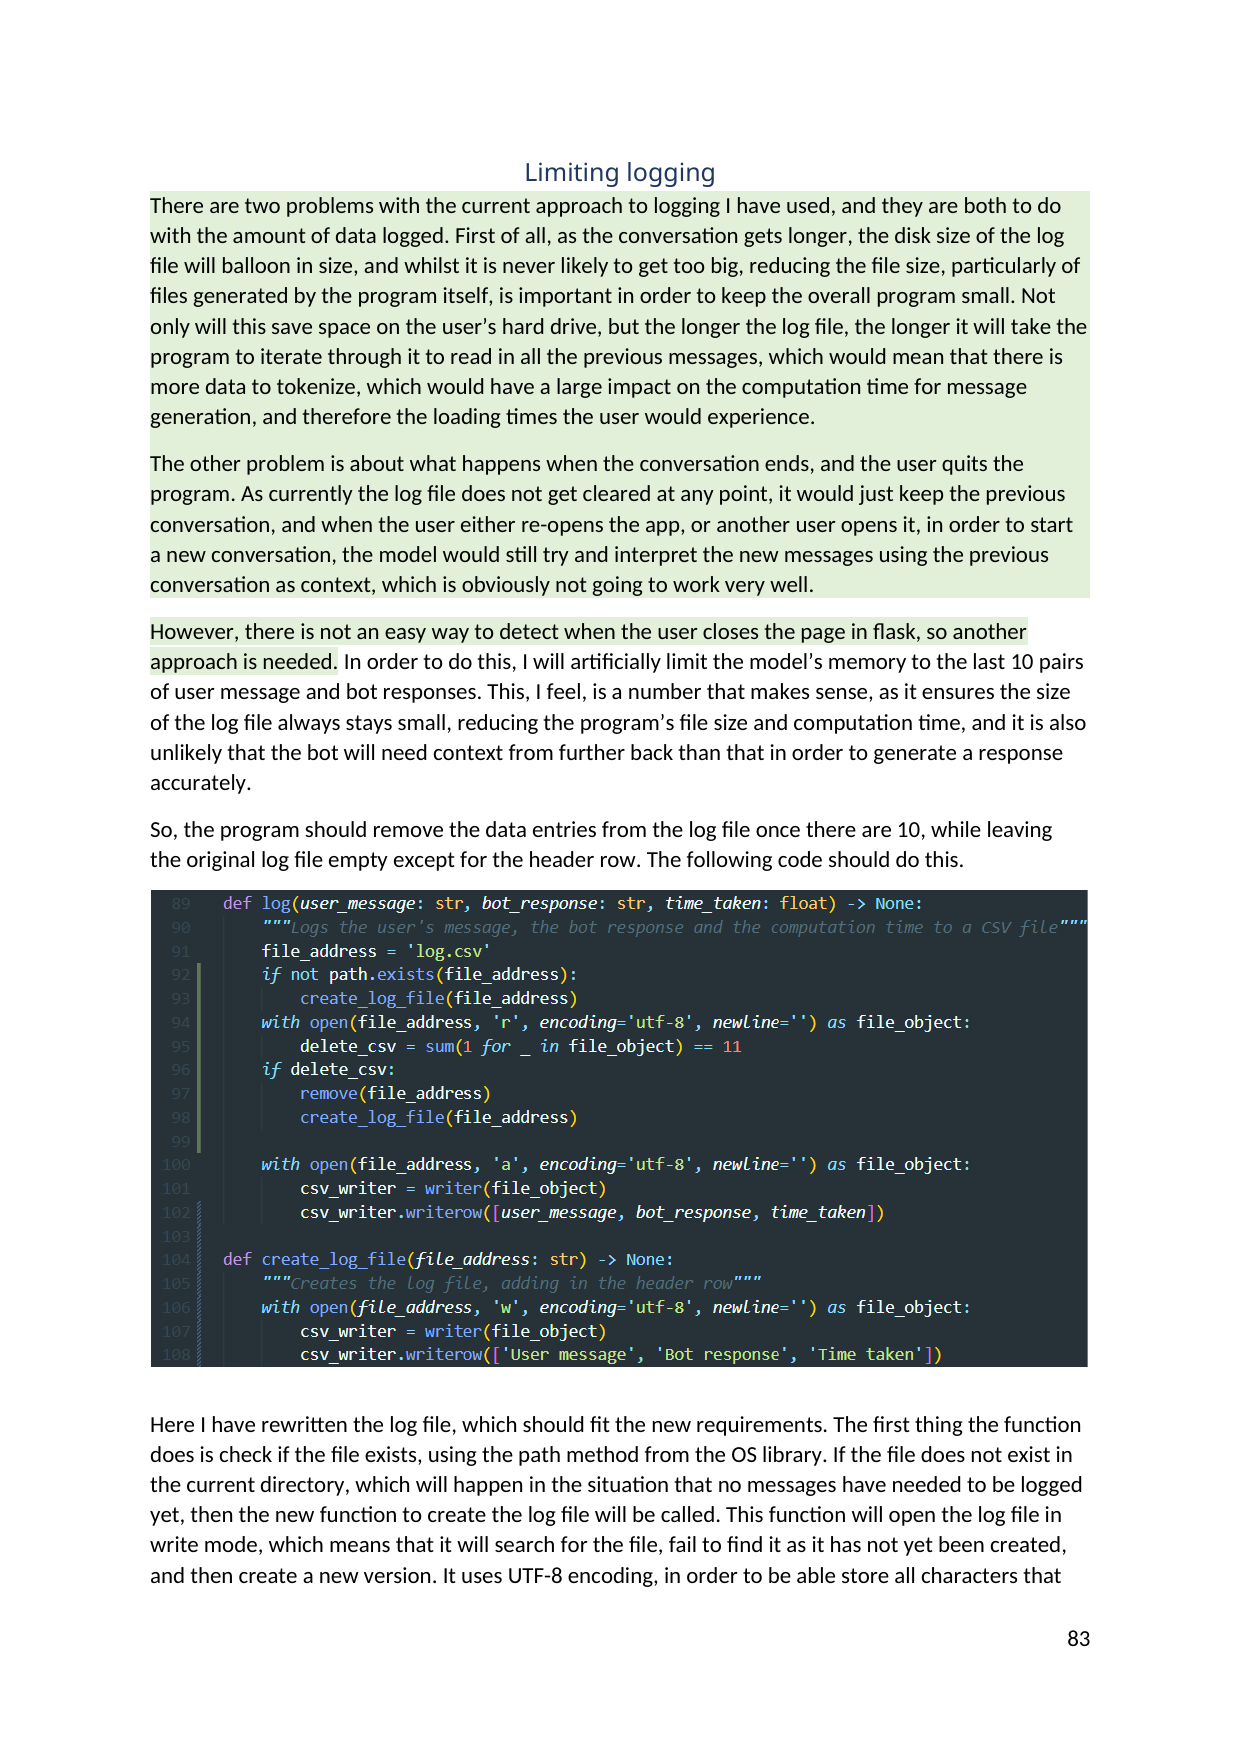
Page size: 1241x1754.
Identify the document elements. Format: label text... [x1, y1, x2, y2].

subtitle Limiting logging [150, 154, 1090, 188]
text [150, 892, 1090, 1589]
text There are two problems with the current approach to logging I have used, and they are both to do with the amount of data logged. First of all, as the conversation gets longer, the disk size of the log file will balloon in size, and whilst it is never likely to get too big, reducing the file size, particularly of files generated by the program itself, is important in order to keep the overall program small. Not only will this save space on the user’s hard drive, but the longer the log file, the longer it will take the program to iterate through it to read in all the previous messages, which would mean that there is more data to tokenize, which would have a large impact on the computation time for message generation, and therefore the loading times the user would experience. [150, 191, 1090, 430]
text So, the program should remove the data entries from the log file once there are 10, while leaving the original log file empty except for the header row. The following code should do this. [150, 815, 1090, 873]
text However, there is not an easy way to detect when the user closes the page in flask, so another approach is needed. In order to do this, I will artificially limit the model’s memory to the last 10 pairs of user message and bot responses. This, I feel, is a number that makes sense, as it ensures the size of the log file always stays small, reducing the program’s file size and computation time, and it is also unlikely that the bot will need context from further back than that in order to generate a response accurately. [150, 617, 1090, 796]
picture [150, 890, 1087, 1365]
text The other problem is about what happens when the conversation ends, and the user quits the program. As currently the log file does not get cleared at any point, it would just keep the previous conversation, and when the user either re-opens the app, or another user opens it, in order to start a new conversation, the model would still try and interpret the new messages using the previous conversation as context, which is obviously not going to work very well. [150, 449, 1090, 598]
